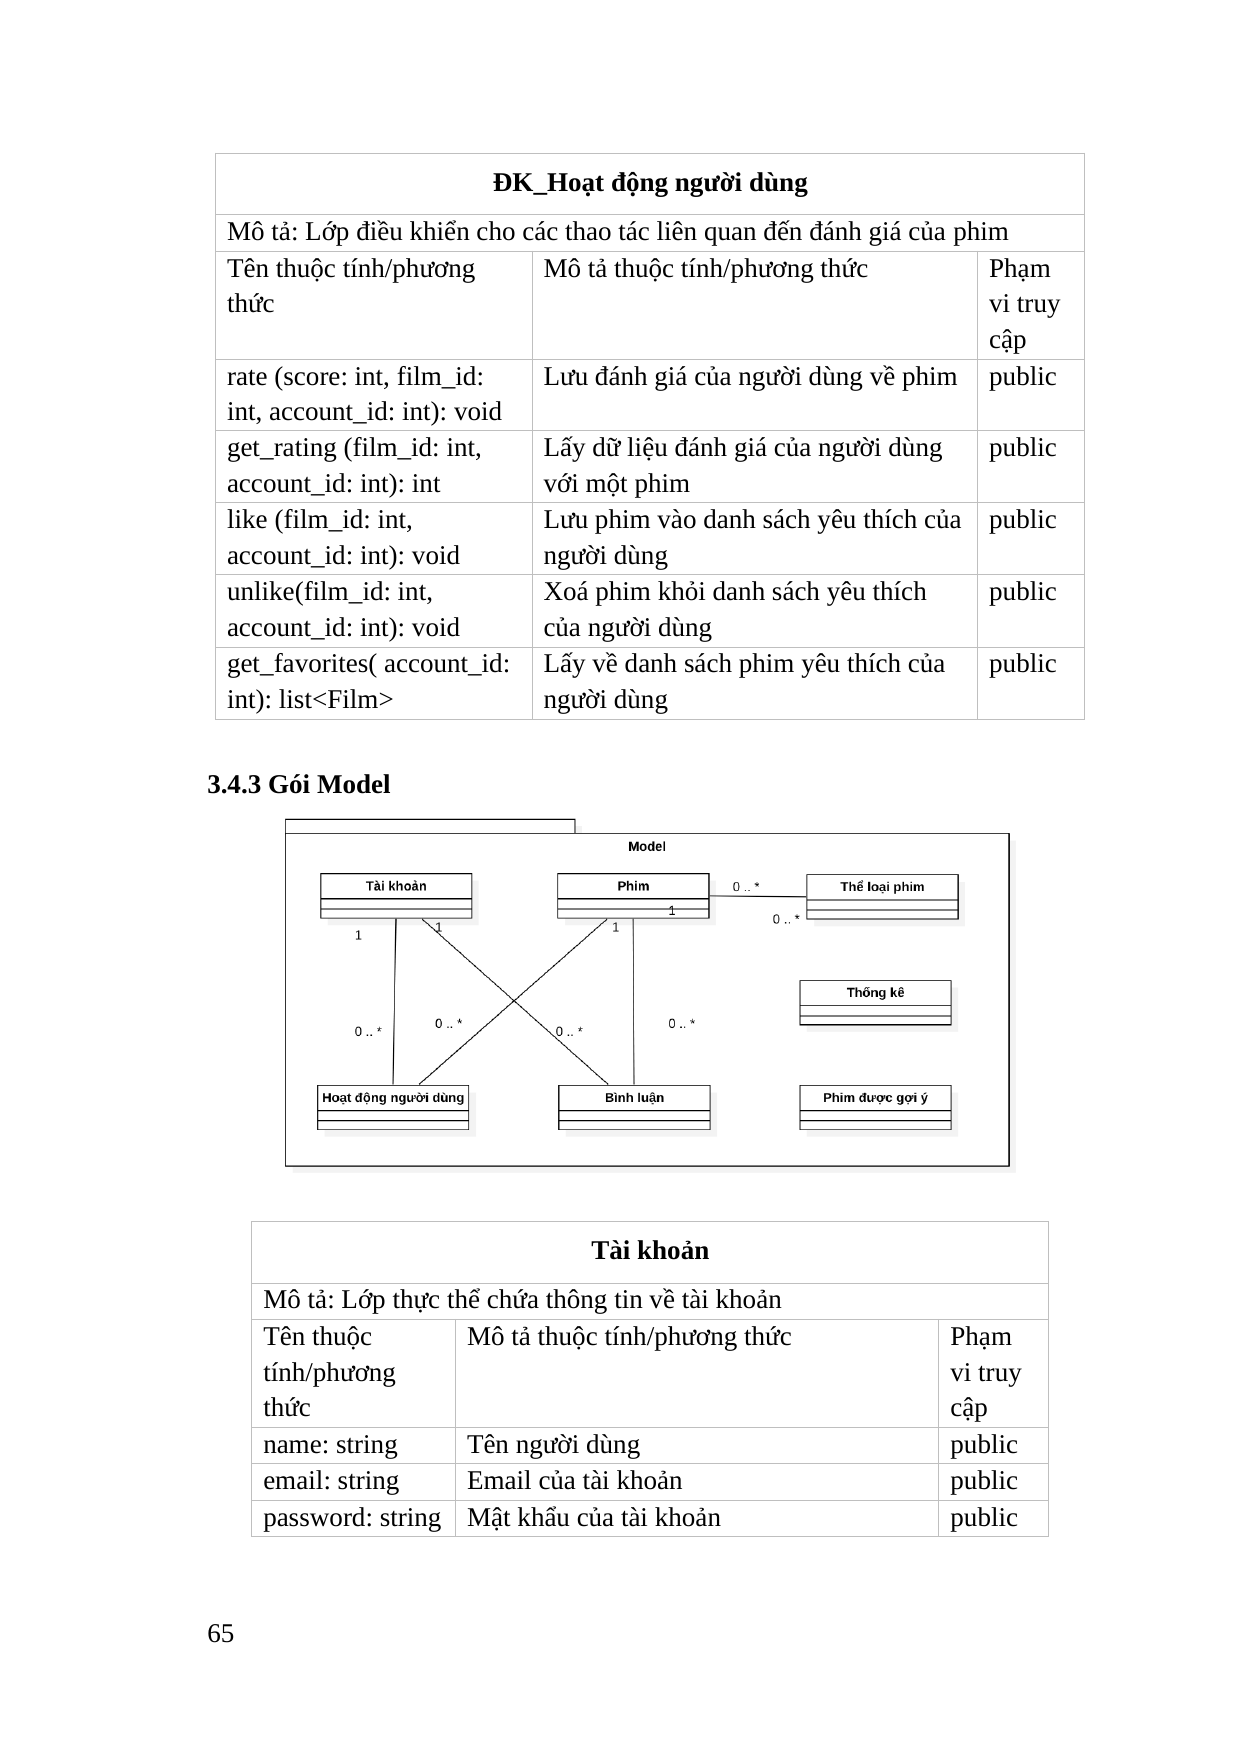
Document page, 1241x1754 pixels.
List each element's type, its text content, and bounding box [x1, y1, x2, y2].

table_cell Xoá phim khỏi danh sách yêu thích của người dùng [533, 575, 977, 647]
table_header Tài khoản [252, 1222, 1048, 1282]
table_cell public [939, 1464, 1048, 1500]
table_cell public [978, 431, 1084, 502]
table_cell rate (score: int, film_id: int, account_id: int): void [216, 360, 532, 430]
table_cell public [939, 1501, 1048, 1536]
table_cell Mô tả: Lớp thực thể chứa thông tin về tài khoản [252, 1284, 1048, 1319]
table_cell get_rating (film_id: int, account_id: int): int [216, 431, 532, 502]
table_cell unlike(film_id: int, account_id: int): void [216, 575, 532, 647]
table_cell like (film_id: int, account_id: int): void [216, 503, 532, 574]
table_cell public [939, 1428, 1048, 1463]
table_cell Tên thuộc tính/phương thức [252, 1320, 455, 1427]
table_cell Lấy dữ liệu đánh giá của người dùng với một phim [533, 431, 977, 502]
table_cell name: string [252, 1428, 455, 1463]
table_cell Phạm vi truy cập [939, 1320, 1048, 1427]
table_cell Phạm vi truy cập [978, 252, 1084, 358]
table_cell Mô tả: Lớp điều khiển cho các thao tác liên quan đến đánh giá của phim [216, 215, 1084, 251]
table_cell Tên thuộc tính/phương thức [216, 252, 532, 358]
table_cell public [978, 648, 1084, 719]
table_cell Lưu đánh giá của người dùng về phim [533, 360, 977, 430]
table_cell Mô tả thuộc tính/phương thức [533, 252, 977, 358]
table_cell get_favorites( account_id: int): list<Film> [216, 648, 532, 719]
table_cell password: string [252, 1501, 455, 1536]
table_cell public [978, 503, 1084, 574]
table_cell email: string [252, 1464, 455, 1500]
table_cell Mô tả thuộc tính/phương thức [456, 1320, 938, 1427]
table_cell Mật khẩu của tài khoản [456, 1501, 938, 1536]
table_header ĐK_Hoạt động người dùng [216, 154, 1084, 214]
subtitle 3.4.3 Gói Model [207, 769, 1093, 800]
table_cell Lưu phim vào danh sách yêu thích của người dùng [533, 503, 977, 574]
table_cell Email của tài khoản [456, 1464, 938, 1500]
table_cell Tên người dùng [456, 1428, 938, 1463]
picture [278, 809, 1023, 1178]
table_cell public [978, 575, 1084, 647]
table_cell Lấy về danh sách phim yêu thích của người dùng [533, 648, 977, 719]
table_cell public [978, 360, 1084, 430]
